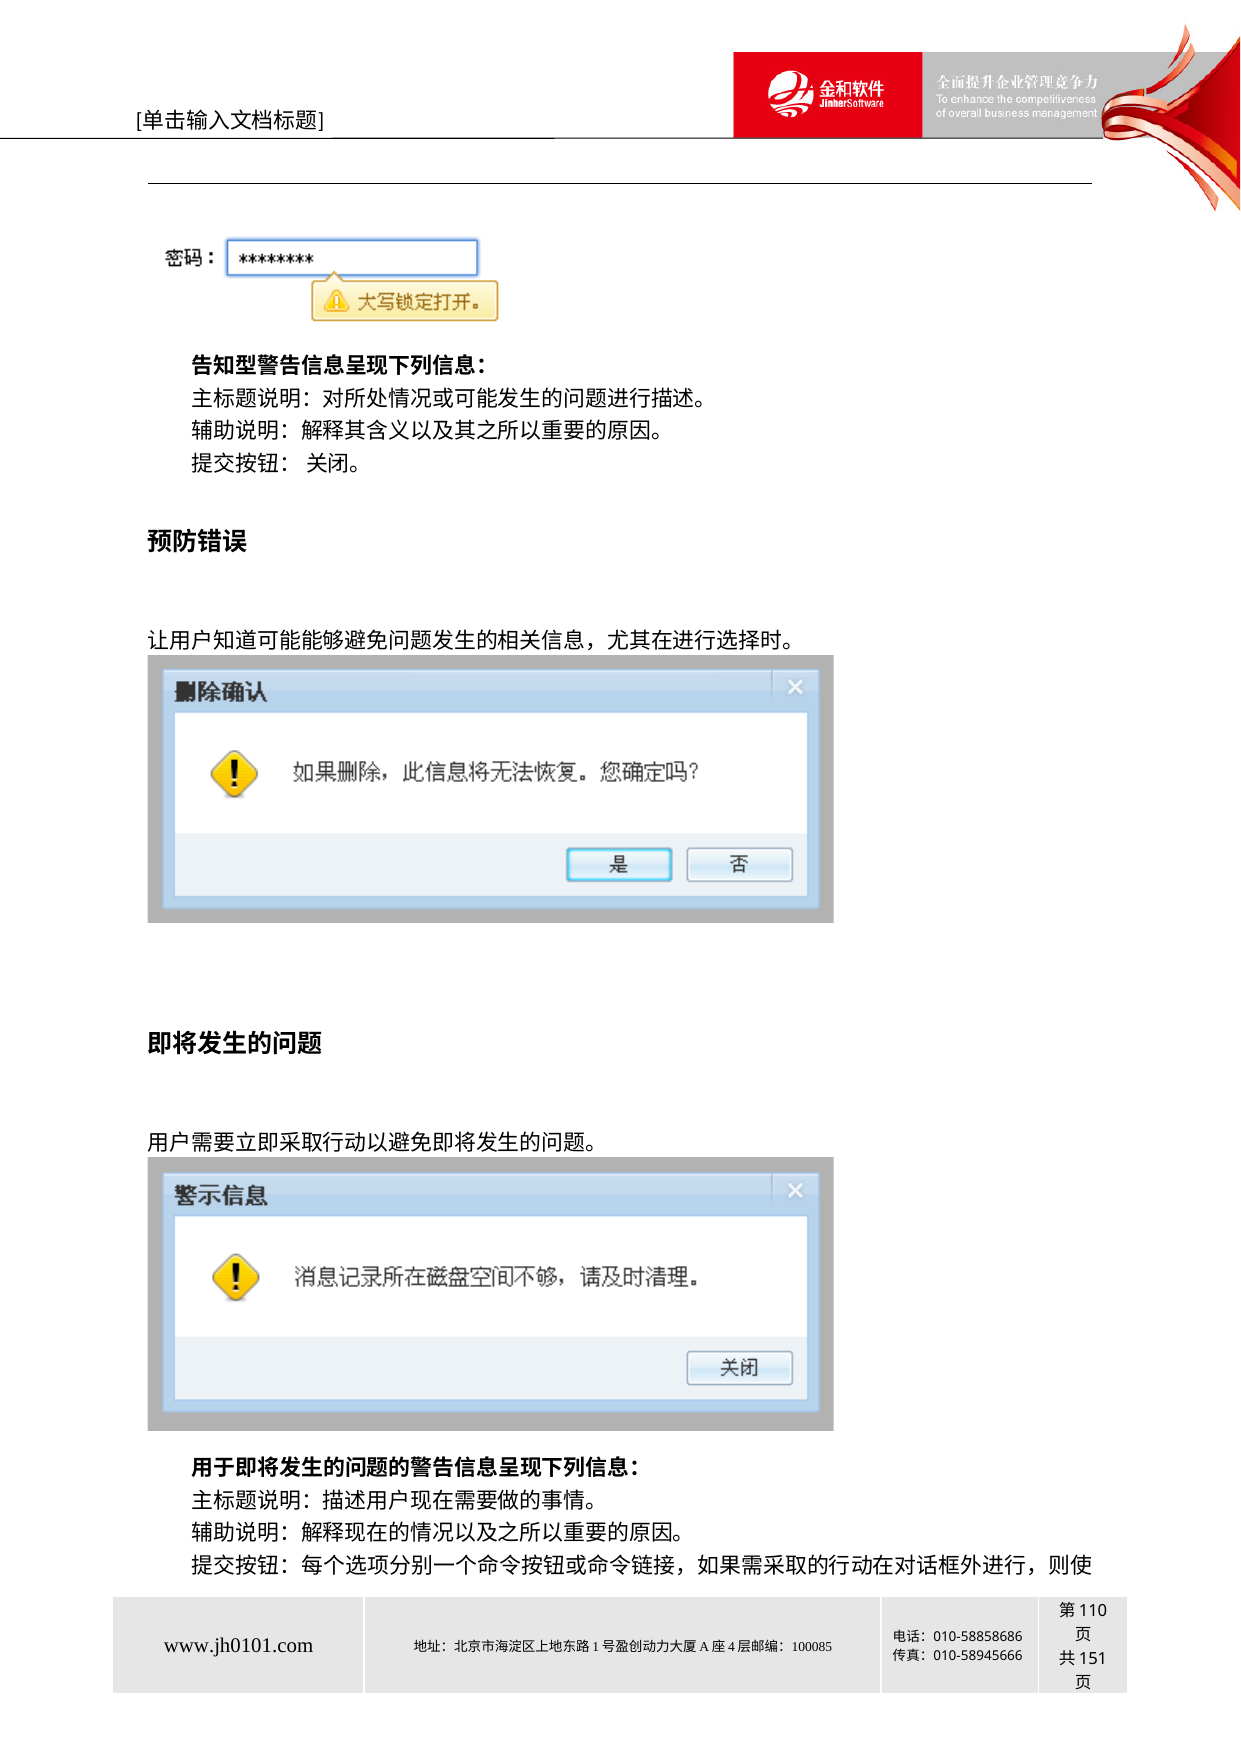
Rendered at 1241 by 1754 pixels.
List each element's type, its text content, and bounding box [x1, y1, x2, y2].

picture [147, 1157, 834, 1431]
text 主标题说明：描述用户现在需要做的事情。 [148, 1482, 1092, 1515]
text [191, 1547, 1092, 1580]
text 辅助说明：解释现在的情况以及之所以重要的原因。 [148, 1515, 1092, 1547]
list 让用户知道可能能够避免问题发生的相关信息，尤其在进行选择时。 [148, 623, 1092, 655]
subtitle 预防错误 [148, 507, 1092, 572]
text 告知型警告信息呈现下列信息： [148, 348, 1092, 381]
text 提交按钮： 关闭。 [148, 446, 1092, 478]
text 主标题说明：对所处情况或可能发生的问题进行描述。 [148, 381, 1092, 413]
text 辅助说明：解释其含义以及其之所以重要的原因。 [148, 413, 1092, 446]
picture [147, 655, 834, 923]
subtitle 即将发生的问题 [148, 1009, 1092, 1074]
list 用户需要立即采取行动以避免即将发生的问题。 [148, 1125, 1092, 1157]
picture [147, 0, 1241, 337]
text 用于即将发生的问题的警告信息呈现下列信息： [148, 1450, 1092, 1482]
